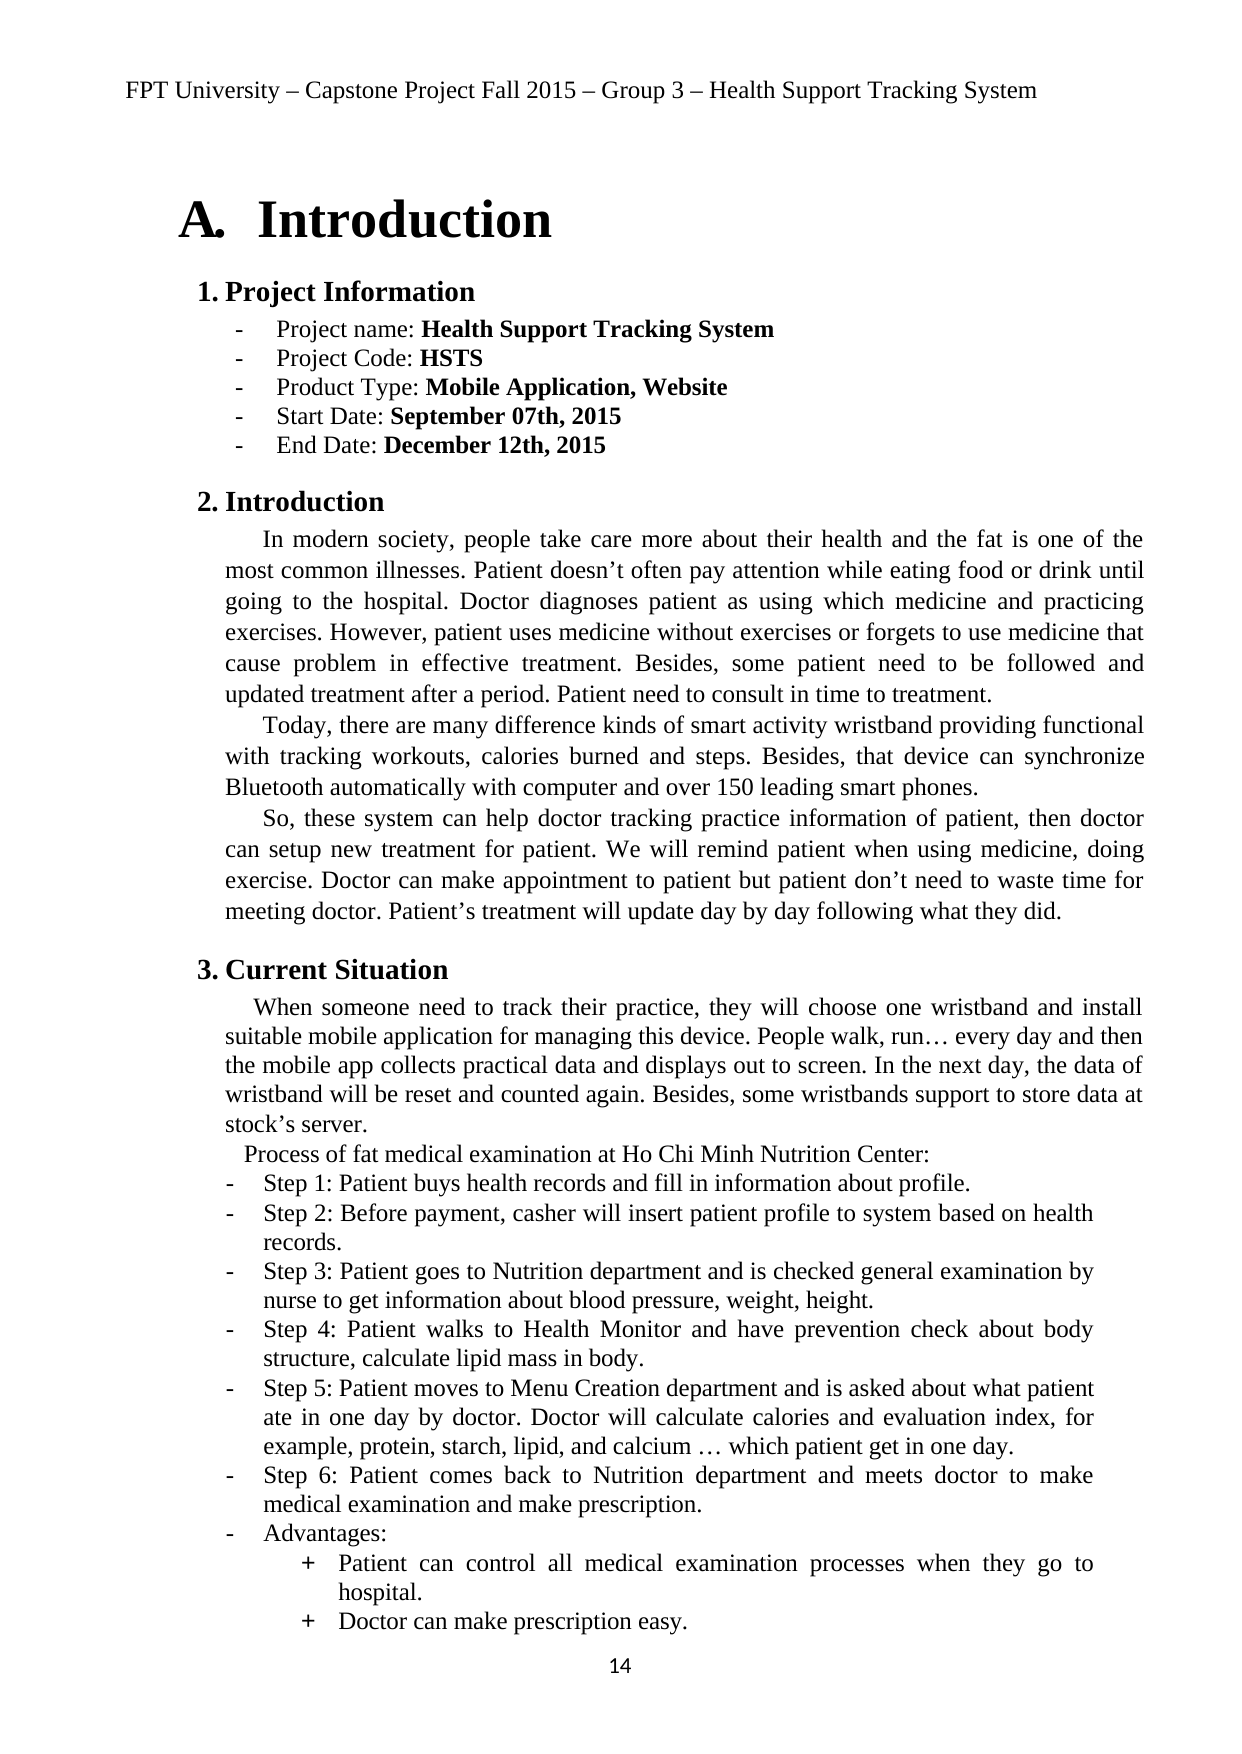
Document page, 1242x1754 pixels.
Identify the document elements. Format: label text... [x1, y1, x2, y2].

text - End Date: December 12th, 2015 [235, 430, 881, 459]
text Process of fat medical examination at Ho Chi Minh Nutrition Center: [226, 1139, 1095, 1168]
list Step 3: Patient goes to Nutrition department and is checked general examination by nurse to get information about blood pressure, weight, height. [226, 1256, 1095, 1314]
subtitle Current Situation [197, 952, 1146, 986]
list Step 1: Patient buys health records and fill in information about profile. [226, 1168, 1095, 1198]
list In modern society, people take care more about their health and the fat is one of the most common illnesses. Patient doesn’t often pay attention while eating food or drink until going to the hospital. Doctor diagnoses patient as using which medicine and practicing exercises. However, patient uses medicine without exercises or forgets to use medicine that cause problem in effective treatment. Besides, some patient need to be followed and updated treatment after a period. Patient need to consult in time to treatment. [225, 524, 1146, 708]
text When someone need to track their practice, they will choose one wristband and install suitable mobile application for managing this device. People walk, run… every day and then the mobile app collects practical data and displays out to screen. In the next day, the data of wristband will be reset and counted again. Besides, some wristbands support to store data at stock’s server. [225, 992, 1143, 1138]
text - Project name: Health Support Tracking System [160, 314, 1146, 343]
list Step 4: Patient walks to Health Monitor and have prevention check about body structure, calculate lipid mass in body. [226, 1314, 1095, 1373]
list Today, there are many difference kinds of smart activity wristband providing functional with tracking workouts, calories burned and steps. Besides, that device can synchronize Bluetooth automatically with computer and over 150 leading smart phones. [225, 710, 1146, 801]
text - Product Type: Mobile Application, Website [235, 372, 1063, 401]
list Advantages: [226, 1518, 1095, 1548]
text - Project Code: HSTS [235, 343, 704, 372]
list Step 5: Patient moves to Menu Creation department and is asked about what patient ate in one day by doctor. Doctor will calculate calories and evaluation index, for example, protein, starch, lipid, and calcium … which patient get in one day. [226, 1373, 1095, 1460]
subtitle Project Information [197, 274, 1146, 308]
list Doctor can make prescription easy. [301, 1606, 1095, 1635]
text - Start Date: September 07th, 2015 [235, 401, 731, 430]
subtitle Introduction [178, 187, 1146, 249]
list Patient can control all medical examination processes when they go to hospital. [301, 1548, 1095, 1606]
list Step 6: Patient comes back to Nutrition department and meets doctor to make medical examination and make prescription. [226, 1460, 1095, 1518]
list Step 2: Before payment, casher will insert patient profile to system based on health records. [226, 1198, 1095, 1256]
list So, these system can help doctor tracking practice information of patient, then doctor can setup new treatment for patient. We will remind patient when using medicine, doing exercise. Doctor can make appointment to patient but patient don’t need to waste time for meeting doctor. Patient’s treatment will update day by day following what they did. [225, 803, 1146, 925]
subtitle Introduction [197, 484, 1146, 517]
